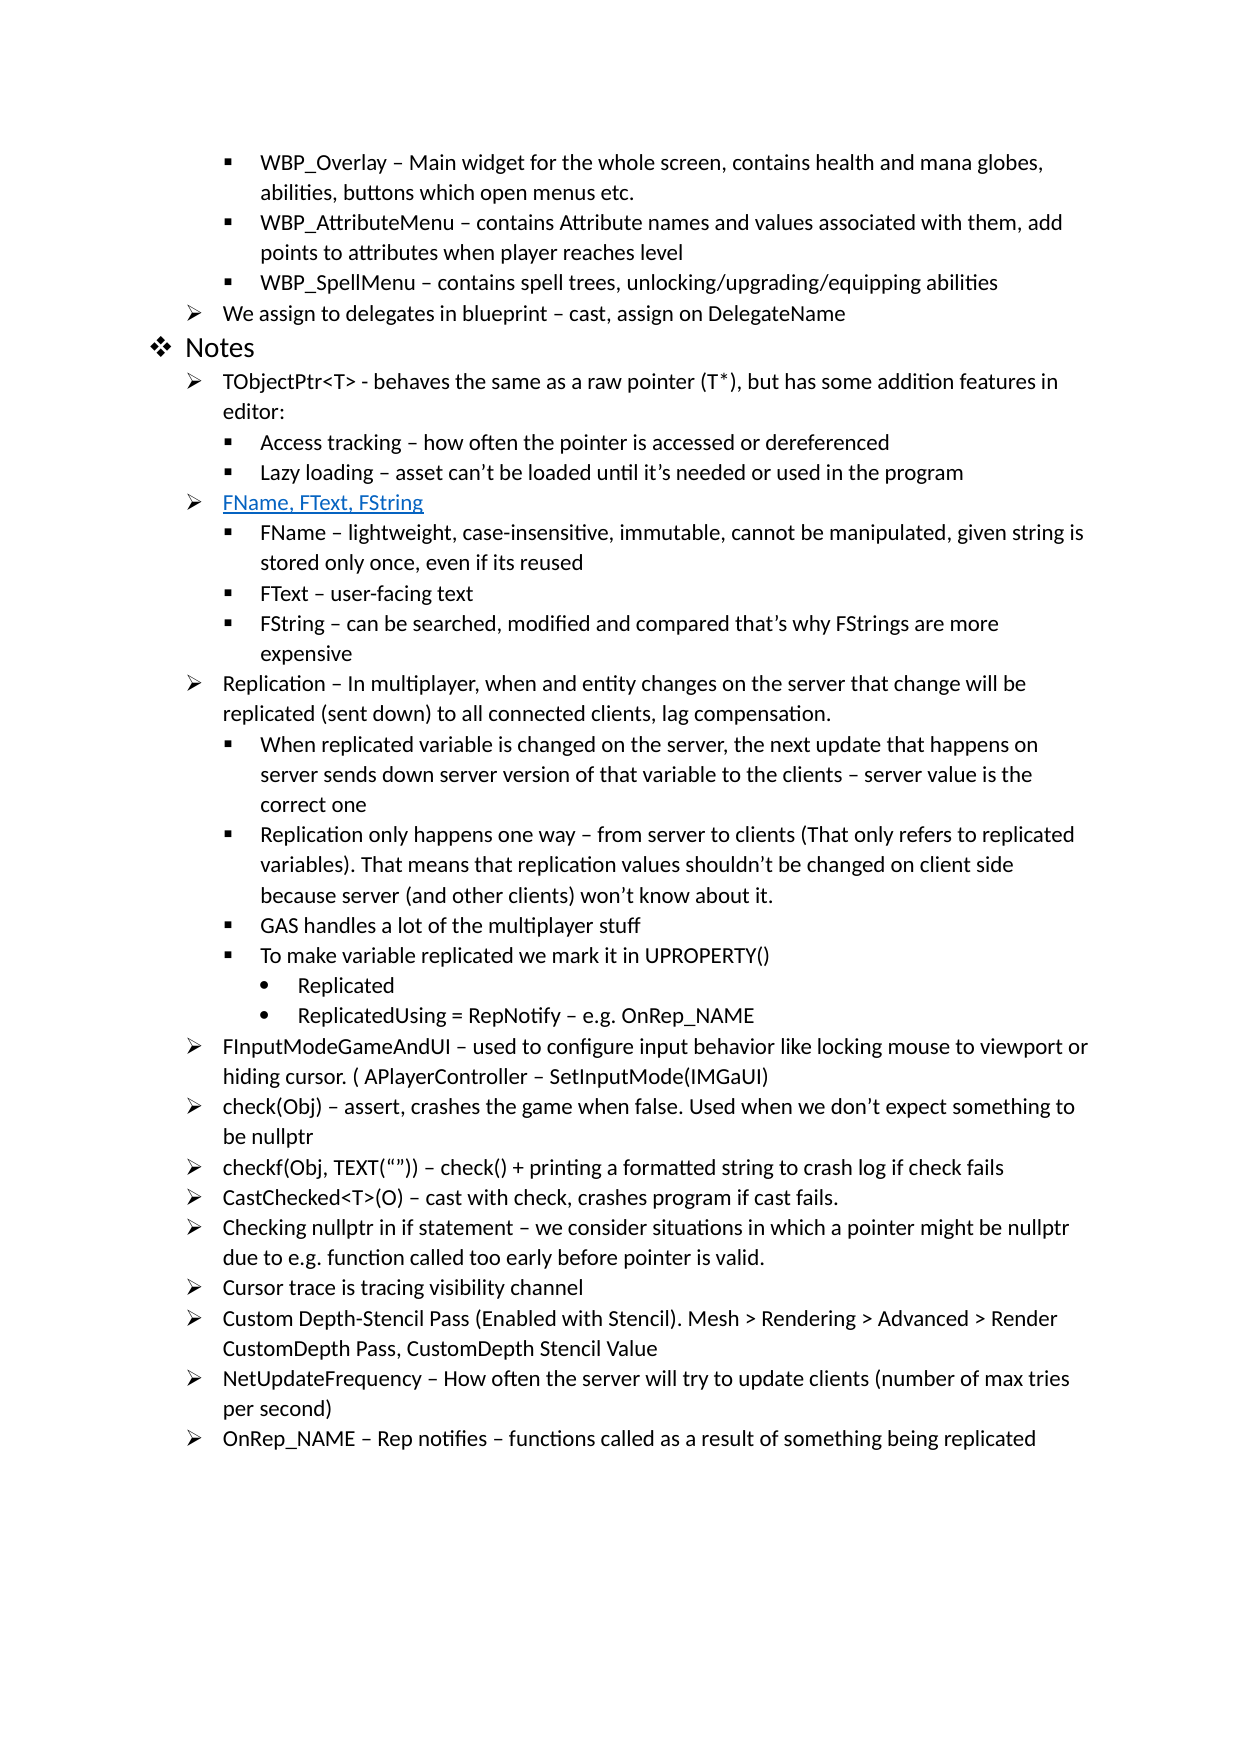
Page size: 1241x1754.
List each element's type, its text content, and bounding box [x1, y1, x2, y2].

list WBP_AttributeMenu – contains Attribute names and values associated with them, add points to attributes when player reaches level [223, 208, 1093, 266]
list Replication – In multiplayer, when and entity changes on the server that change will be replicated (sent down) to all connected clients, lag compensation. [185, 669, 1093, 728]
list When replicated variable is changed on the server, the next update that happens on server sends down server version of that variable to the clients – server value is the correct one [223, 730, 1093, 818]
list FName – lightweight, case-insensitive, immutable, cannot be manipulated, given string is stored only once, even if its reused [223, 518, 1093, 577]
list check(Obj) – assert, crashes the game when false. Used when we don’t expect something to be nullptr [185, 1092, 1093, 1151]
list FName, FText, FString [185, 488, 1093, 516]
list To make variable replicated we mark it in UPROPERTY() [223, 941, 1093, 969]
list Lazy loading – asset can’t be loaded until it’s needed or used in the program [223, 458, 1093, 486]
list Cursor trace is tracing visibility channel [185, 1273, 1093, 1302]
list CastChecked<T>(O) – cast with check, crashes program if cast fails. [185, 1183, 1093, 1211]
list WBP_Overlay – Main widget for the whole screen, contains health and mana globes, abilities, buttons which open menus etc. [223, 148, 1093, 206]
list GAS handles a lot of the multiplayer stuff [223, 911, 1093, 939]
list NetUpdateFrequency – How often the server will try to update clients (number of max tries per second) [185, 1364, 1093, 1422]
list OnRep_NAME – Rep notifies – functions called as a result of something being replicated [185, 1424, 1093, 1453]
list WBP_SpellMenu – contains spell trees, unlocking/upgrading/equipping abilities [223, 268, 1093, 296]
list FInputModeGameAndUI – used to configure input behavior like locking mouse to viewport or hiding cursor. ( APlayerController – SetInputMode(IMGaUI) [185, 1032, 1093, 1090]
list FString – can be searched, modified and compared that’s why FStrings are more expensive [223, 609, 1093, 667]
list TObjectPtr<T> - behaves the same as a raw pointer (T*), but has some addition features in editor: [185, 367, 1093, 426]
list FText – user-facing text [223, 579, 1093, 607]
list checkf(Obj, TEXT(“”)) – check() + printing a formatted string to crash log if check fails [185, 1153, 1093, 1181]
list Access tracking – how often the pointer is accessed or dereferenced [223, 428, 1093, 456]
list Custom Depth-Stencil Pass (Enabled with Stencil). Mesh > Rendering > Advanced > Render CustomDepth Pass, CustomDepth Stencil Value [185, 1304, 1093, 1362]
list Checking nullptr in if statement – we consider situations in which a pointer might be nullptr due to e.g. function called too early before pointer is valid. [185, 1213, 1093, 1271]
list Replication only happens one way – from server to clients (That only refers to replicated variables). That means that replication values shouldn’t be changed on client side because server (and other clients) won’t know about it. [223, 820, 1093, 909]
list Replicated [260, 971, 1093, 999]
list We assign to delegates in blueprint – cast, assign on DelegateName [185, 299, 1093, 327]
list ReplicatedUsing = RepNotify – e.g. OnRep_NAME [260, 1002, 1093, 1030]
list Notes [148, 329, 1093, 364]
